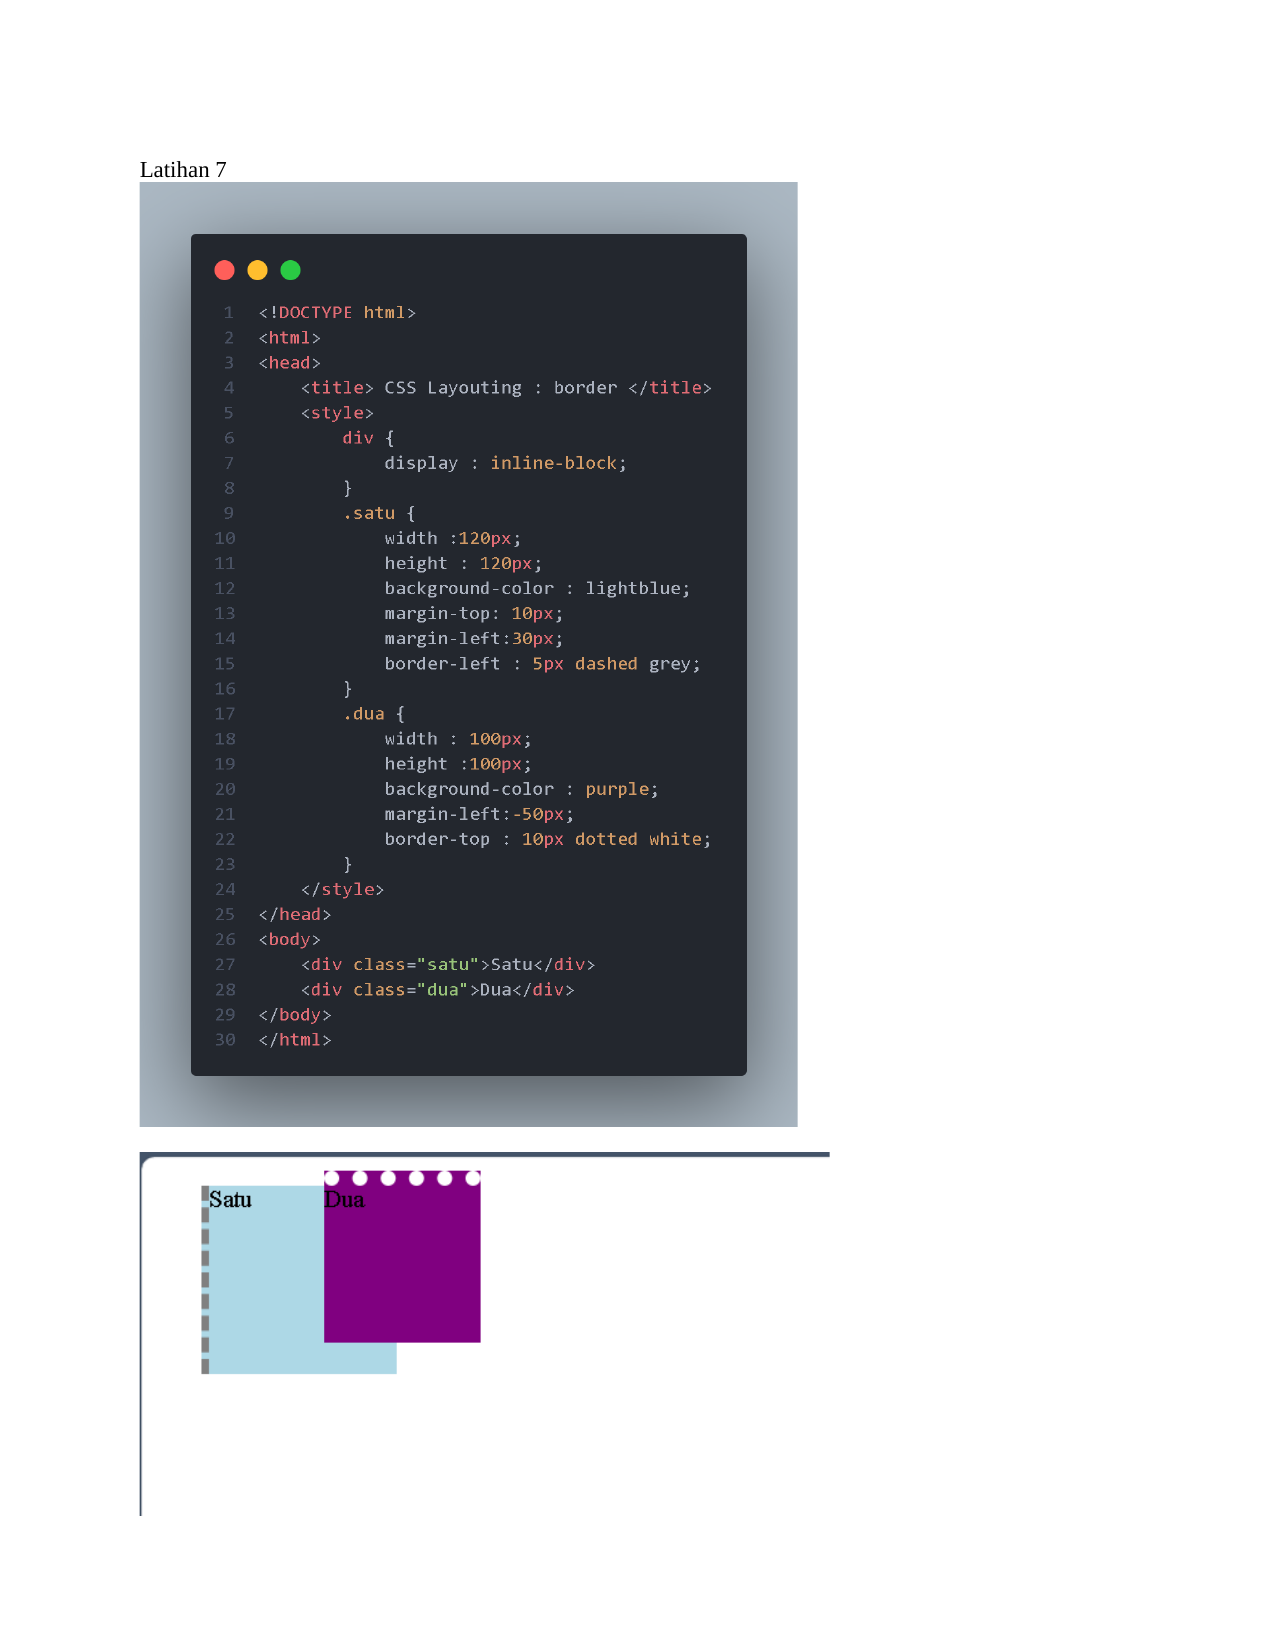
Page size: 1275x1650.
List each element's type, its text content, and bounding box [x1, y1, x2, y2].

text Latihan 7 [139, 156, 1214, 183]
picture [139, 1152, 830, 1516]
picture [139, 182, 798, 1127]
